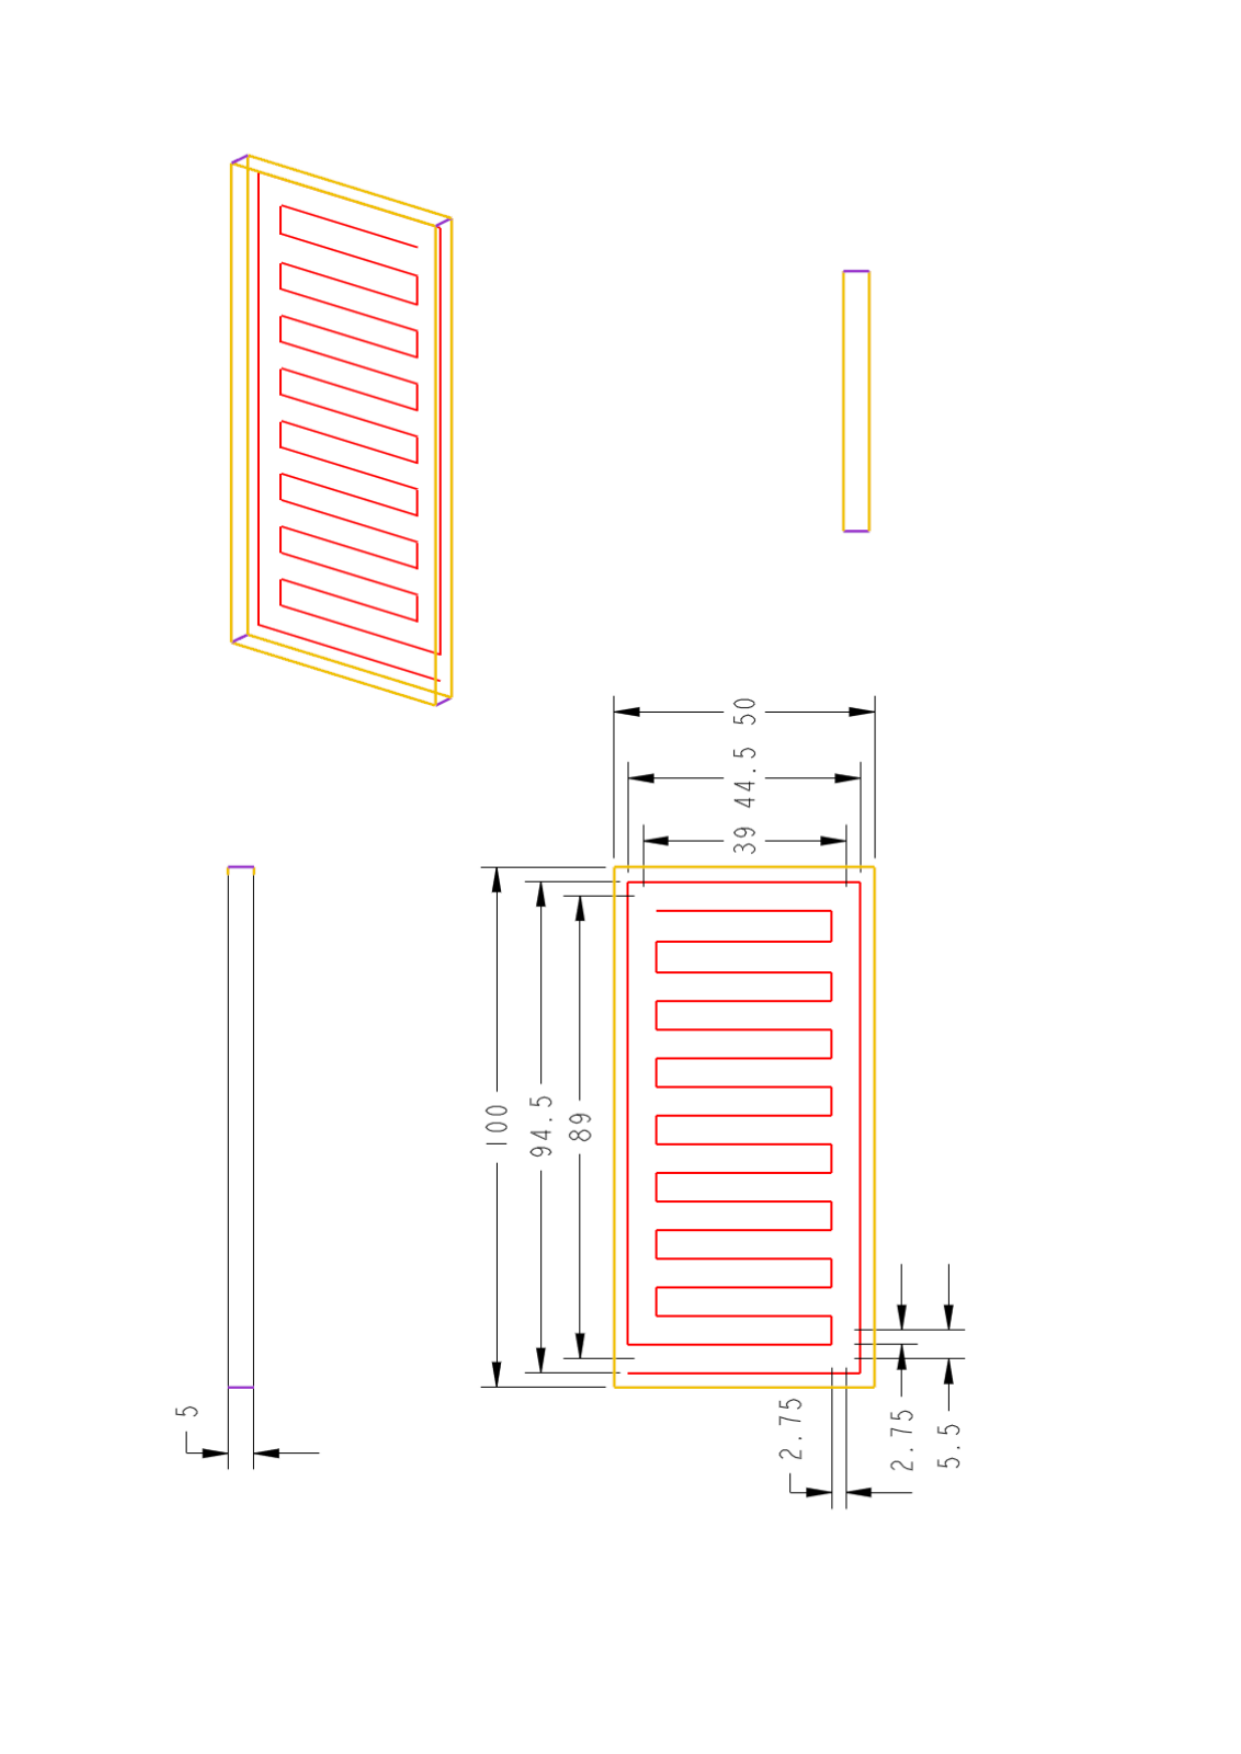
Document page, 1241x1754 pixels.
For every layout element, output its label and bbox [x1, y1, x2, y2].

picture [152, 125, 999, 1537]
